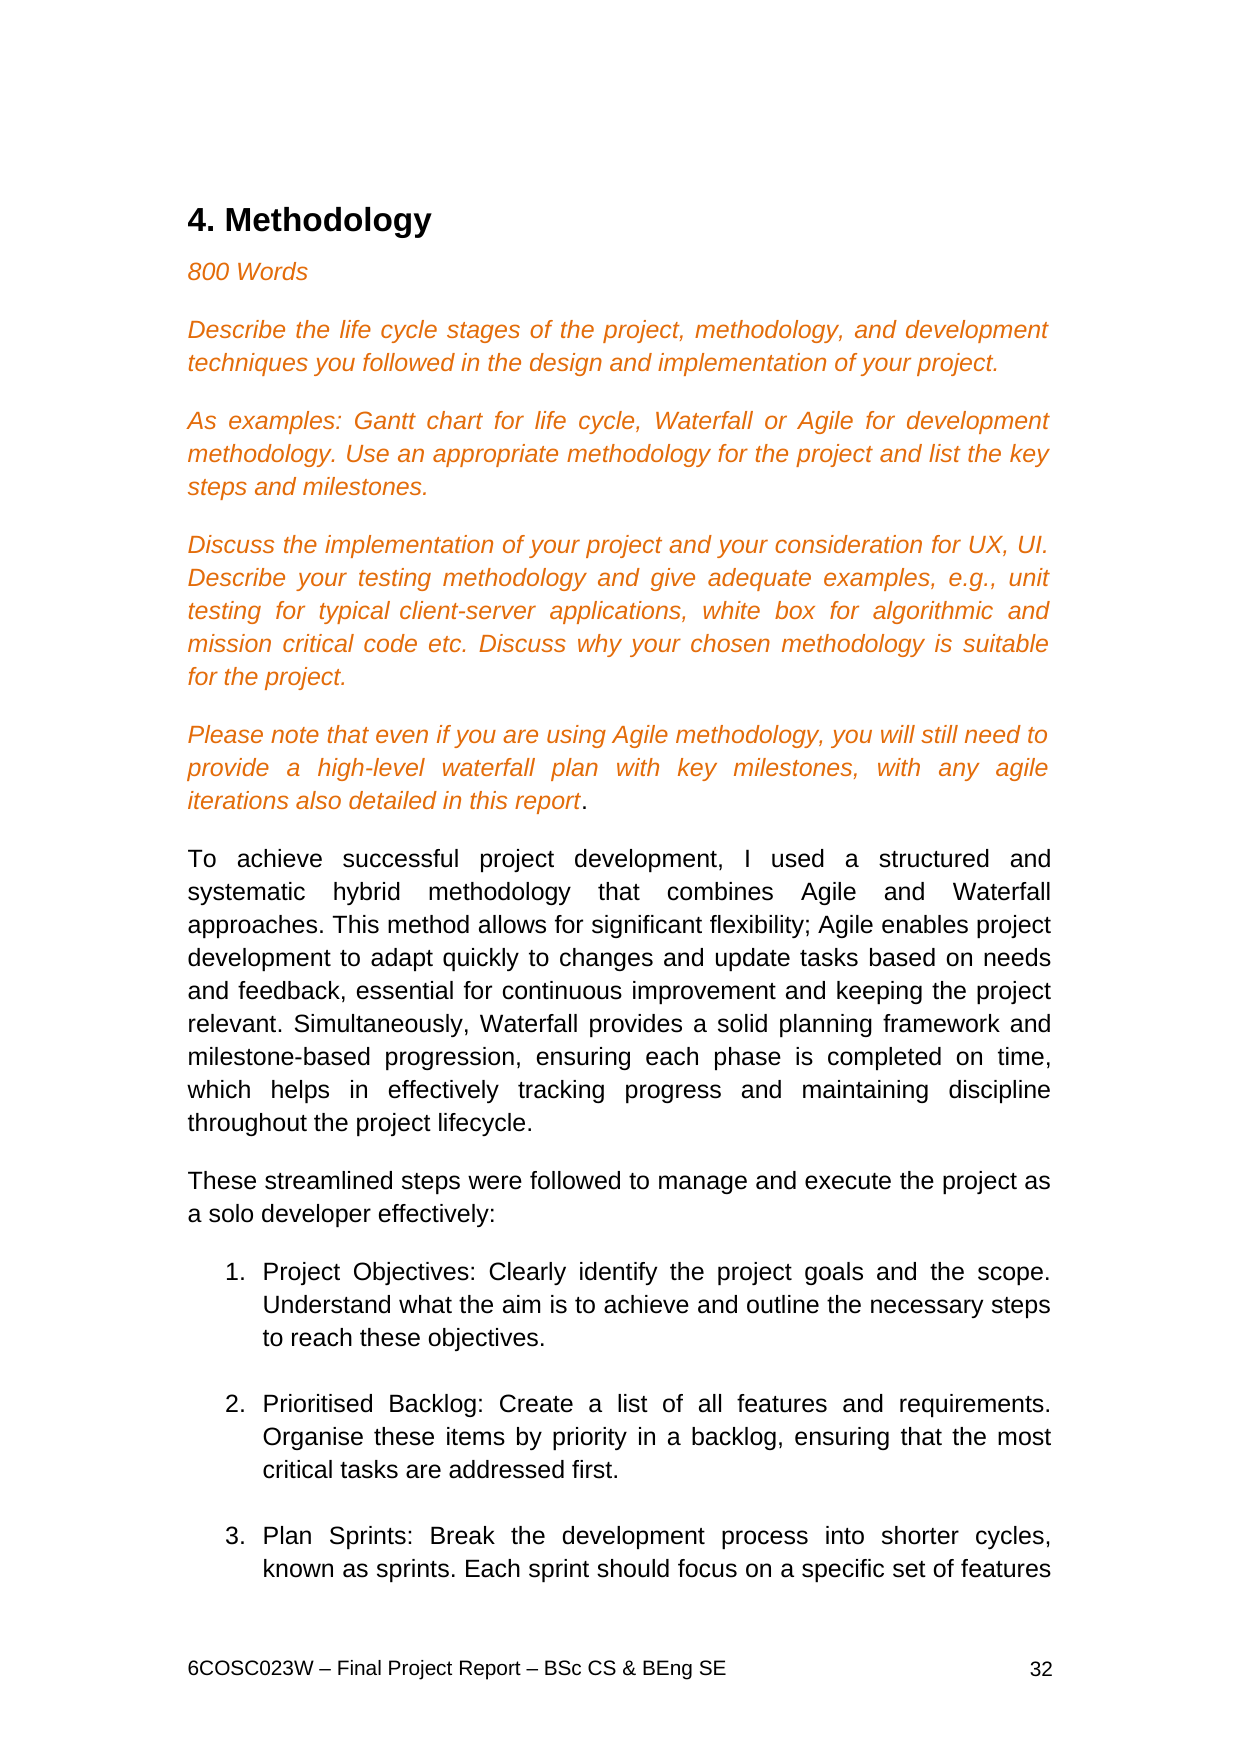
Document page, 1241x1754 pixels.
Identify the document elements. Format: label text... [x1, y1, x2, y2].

text Discuss the implementation of your project and your consideration for UX, UI. Describe your testing methodology and give adequate examples, e.g., unit testing for typical client-server applications, white box for algorithmic and mission critical code etc. Discuss why your chosen methodology is suitable for the project. [187, 530, 1053, 691]
text These streamlined steps were followed to manage and execute the project as a solo developer effectively: [187, 1166, 1053, 1228]
list Project Objectives: Clearly identify the project goals and the scope. Understand what the aim is to achieve and outline the necessary steps to reach these objectives. [225, 1257, 1053, 1352]
text Please note that even if you are using Agile methodology, you will still need to provide a high-level waterfall plan with key milestones, with any agile iterations also detailed in this report. [187, 720, 1053, 815]
text Describe the life cycle stages of the project, methodology, and development techniques you followed in the design and implementation of your project. [187, 315, 1053, 376]
list Prioritised Backlog: Create a list of all features and requirements. Organise these items by priority in a backlog, ensuring that the most critical tasks are addressed first. [225, 1389, 1053, 1484]
text As examples: Gantt chart for life cycle, Waterfall or Agile for development methodology. Use an appropriate methodology for the project and list the key steps and milestones. [187, 406, 1053, 501]
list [225, 1521, 1053, 1583]
subtitle 4. Methodology [187, 200, 1053, 238]
text 800 Words [187, 257, 1053, 285]
text To achieve successful project development, I used a structured and systematic hybrid methodology that combines Agile and Waterfall approaches. This method allows for significant flexibility; Agile enables project development to adapt quickly to changes and update tasks based on needs and feedback, essential for continuous improvement and keeping the project relevant. Simultaneously, Waterfall provides a solid planning framework and milestone-based progression, ensuring each phase is completed on time, which helps in effectively tracking progress and maintaining discipline throughout the project lifecycle. [187, 844, 1053, 1137]
